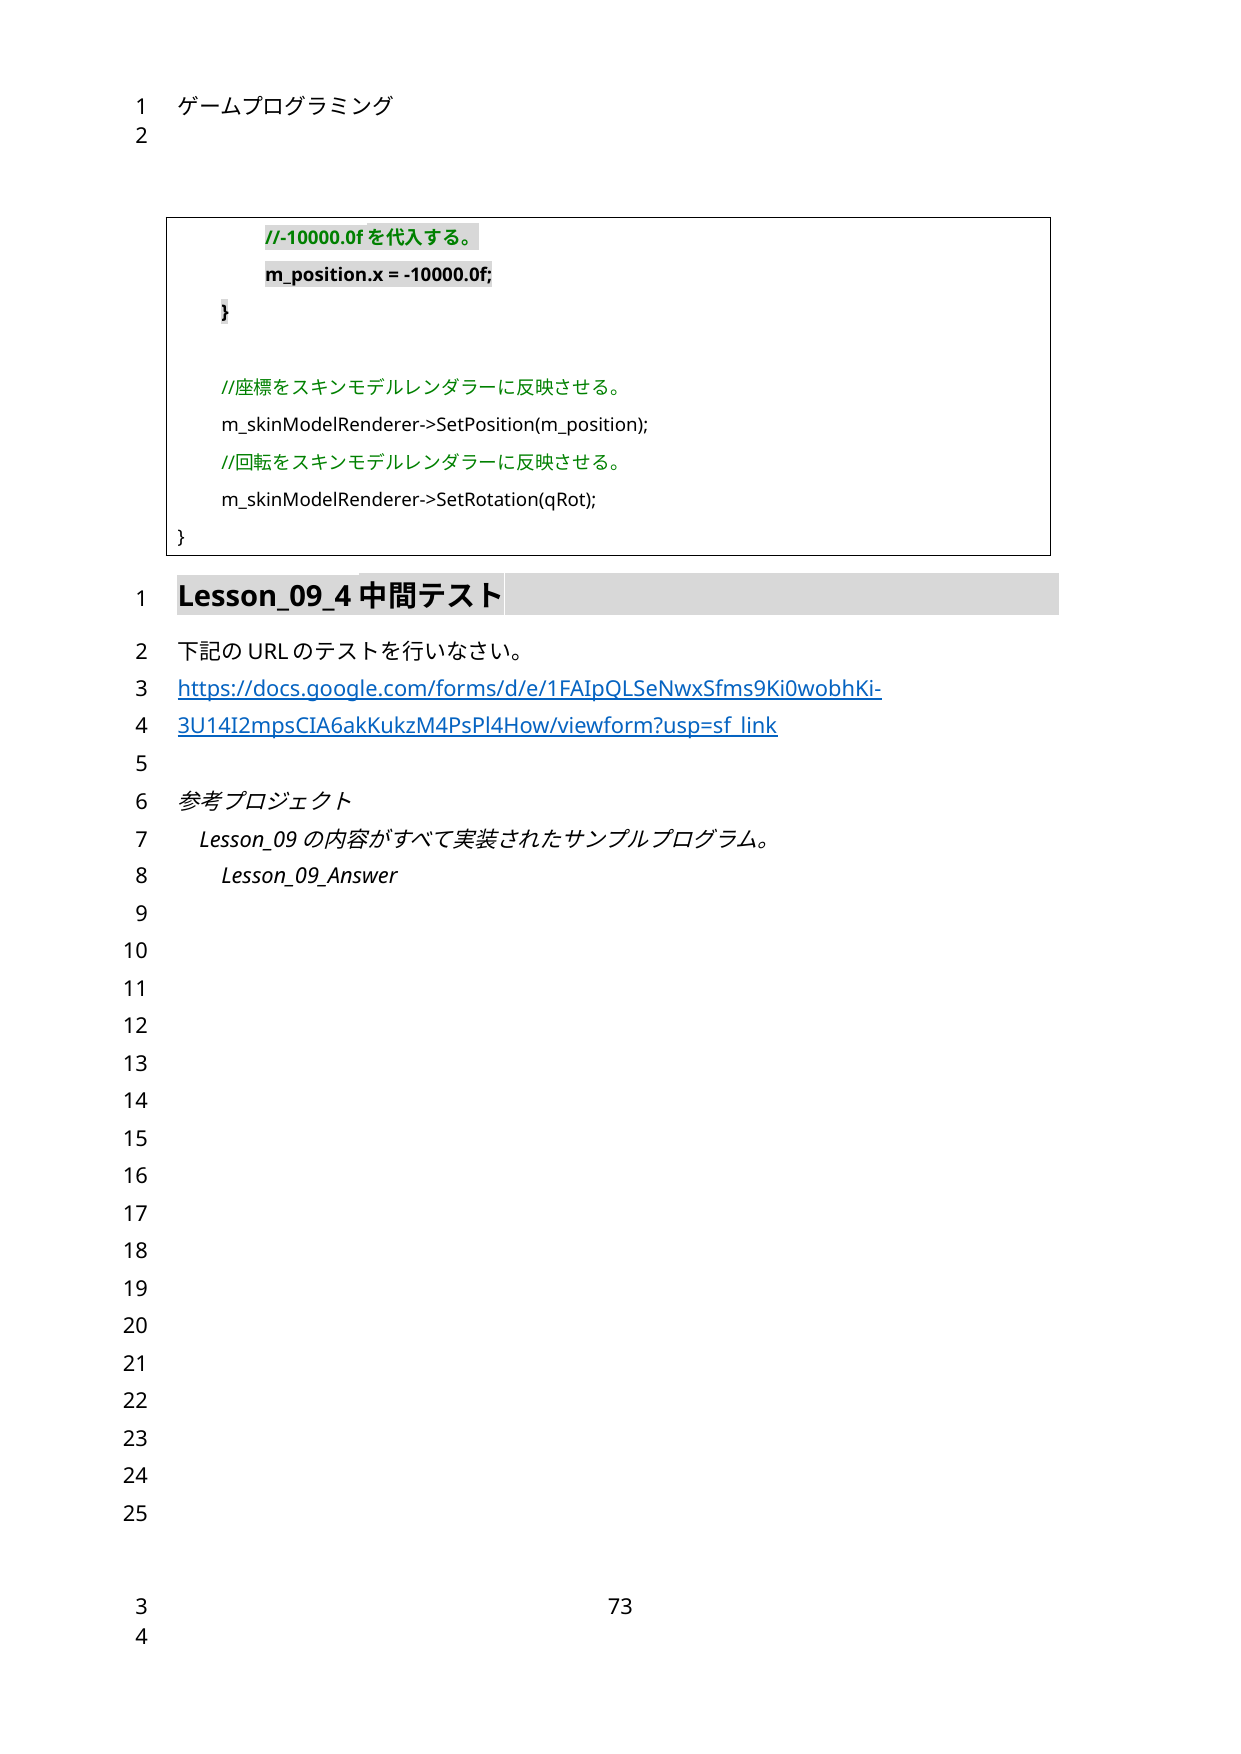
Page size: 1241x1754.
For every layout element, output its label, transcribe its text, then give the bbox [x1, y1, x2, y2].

text 下記のURLのテストを行いなさい。 [177, 631, 1063, 669]
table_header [167, 218, 1050, 555]
text Lesson_09の内容がすべて実装されたサンプルプログラム。 [177, 819, 1063, 856]
text 参考プロジェクト [177, 781, 1063, 819]
subtitle Lesson_09_4 中間テスト [177, 556, 1063, 631]
text Lesson_09_Answer [177, 856, 1063, 894]
text https://docs.google.com/forms/d/e/1FAIpQLSeNwxSfms9Ki0wobhKi-3U14I2mpsCIA6akKukzM4PsPl4How/viewform?usp=sf_link [177, 669, 1063, 744]
